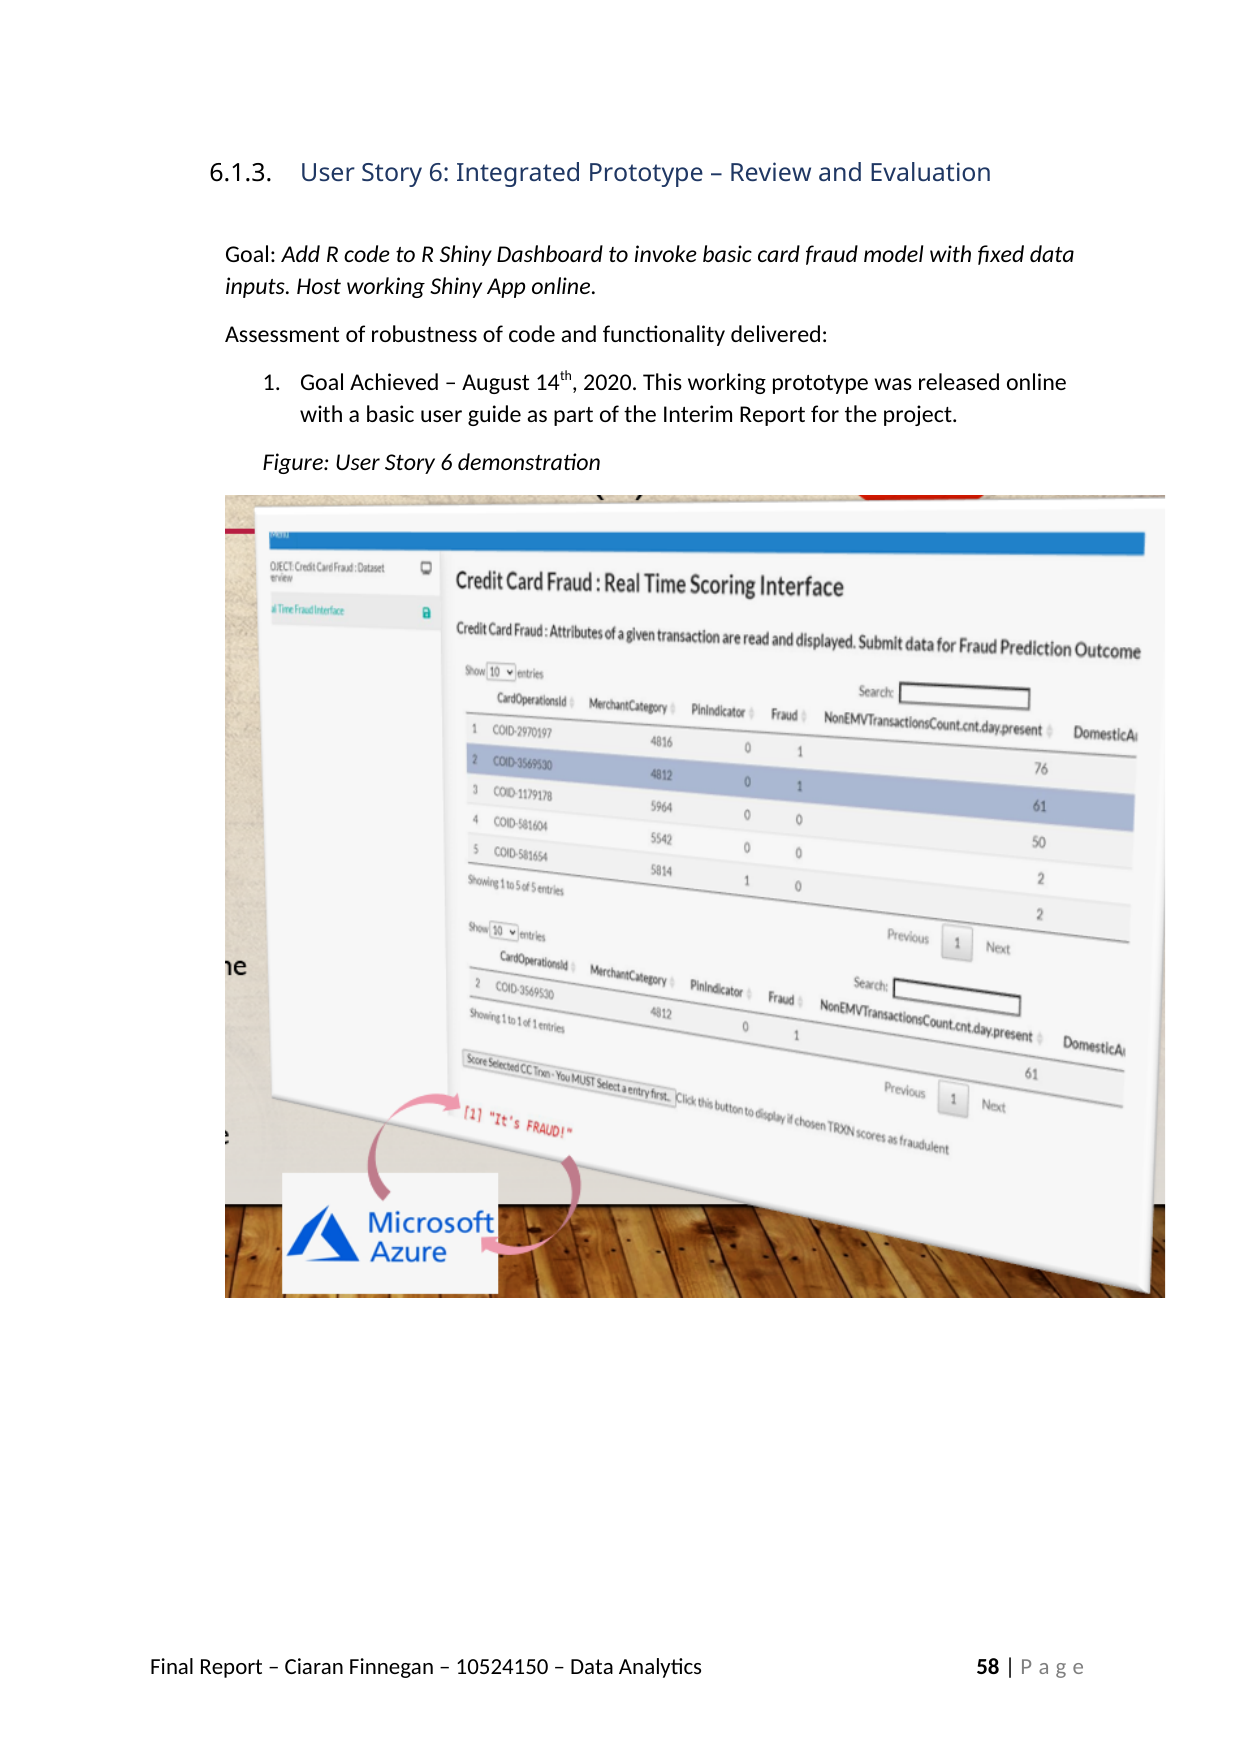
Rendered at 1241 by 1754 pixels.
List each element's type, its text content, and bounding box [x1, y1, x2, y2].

text Figure: User Story 6 demonstration [262, 447, 1090, 476]
subtitle User Story 6: Integrated Prototype – Review and Evaluation [209, 154, 1090, 188]
text Assessment of robustness of code and functionality delivered: [225, 319, 1090, 348]
list Goal Achieved – August 14th, 2020. This working prototype was released online with a basic user guide as part of the Interim Report for the project. [262, 367, 1090, 428]
text Goal: Add R code to R Shiny Dashboard to invoke basic card fraud model with fixed data inputs. Host working Shiny App online. [225, 239, 1090, 300]
picture [225, 495, 1166, 1298]
